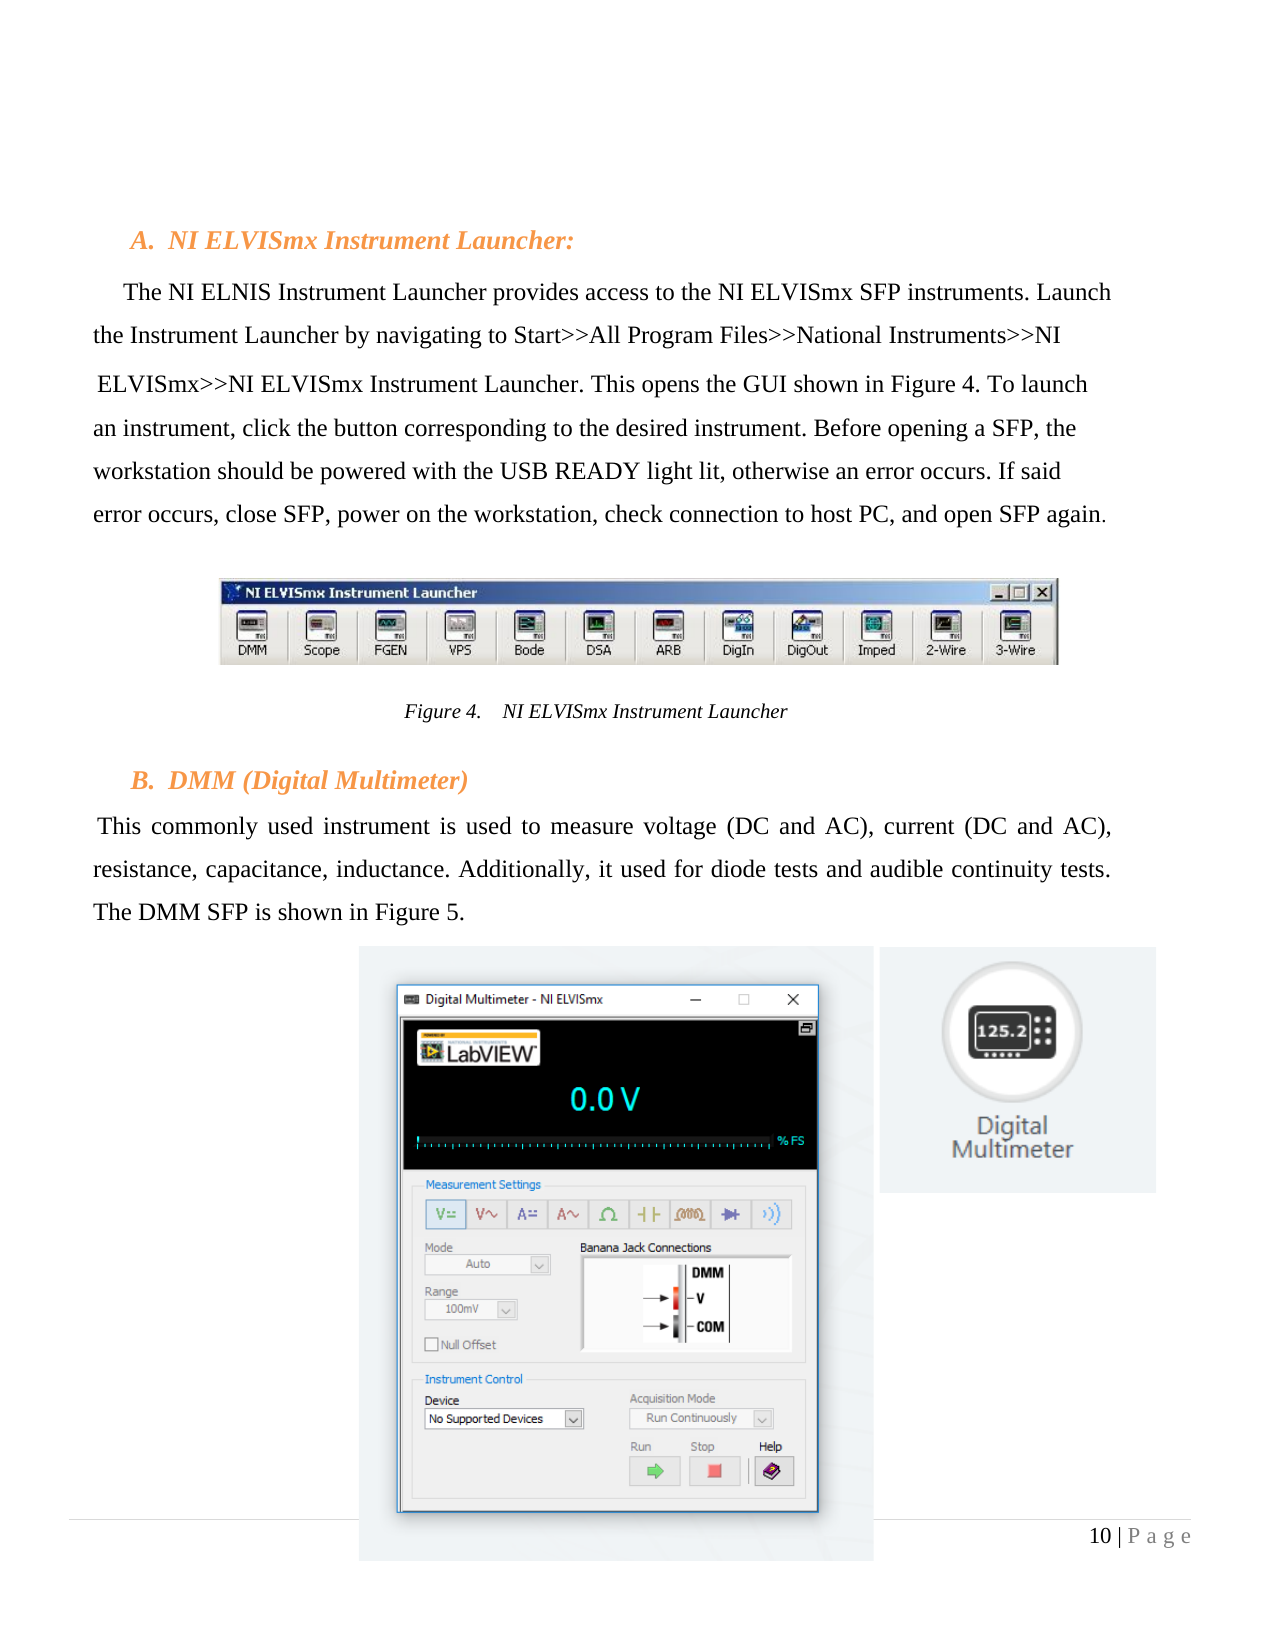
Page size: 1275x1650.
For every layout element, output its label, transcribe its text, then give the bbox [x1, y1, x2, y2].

text The NI ELNIS Instrument Launcher provides access to the NI ELVISmx SFP instruments. Launch the Instrument Launcher by navigating to Start>>All Program Files>>National Instruments>>NI [93, 277, 1113, 349]
list DMM (Digital Multimeter) [130, 764, 1134, 795]
picture [218, 578, 1060, 665]
list NI ELVISmx Instrument Launcher: [130, 224, 1134, 255]
picture [878, 947, 1155, 1191]
text ELVISmx>>NI ELVISmx Instrument Launcher. This opens the GUI shown in Figure 4. To launch an instrument, click the button corresponding to the desired instrument. Before opening a SFP, the workstation should be powered with the USB READY light lit, otherwise an error occurs. If said error occurs, close SFP, power on the workstation, check connection to host PC, and open SFP again. [93, 369, 1113, 528]
picture [357, 946, 873, 1559]
text Figure 4. NI ELVISmx Instrument Launcher [69, 699, 1125, 723]
text This commonly used instrument is used to measure voltage (DC and AC), current (DC and AC), resistance, capacitance, inductance. Additionally, it used for diode tests and audible continuity tests. The DMM SFP is shown in Figure 5. [93, 811, 1113, 926]
